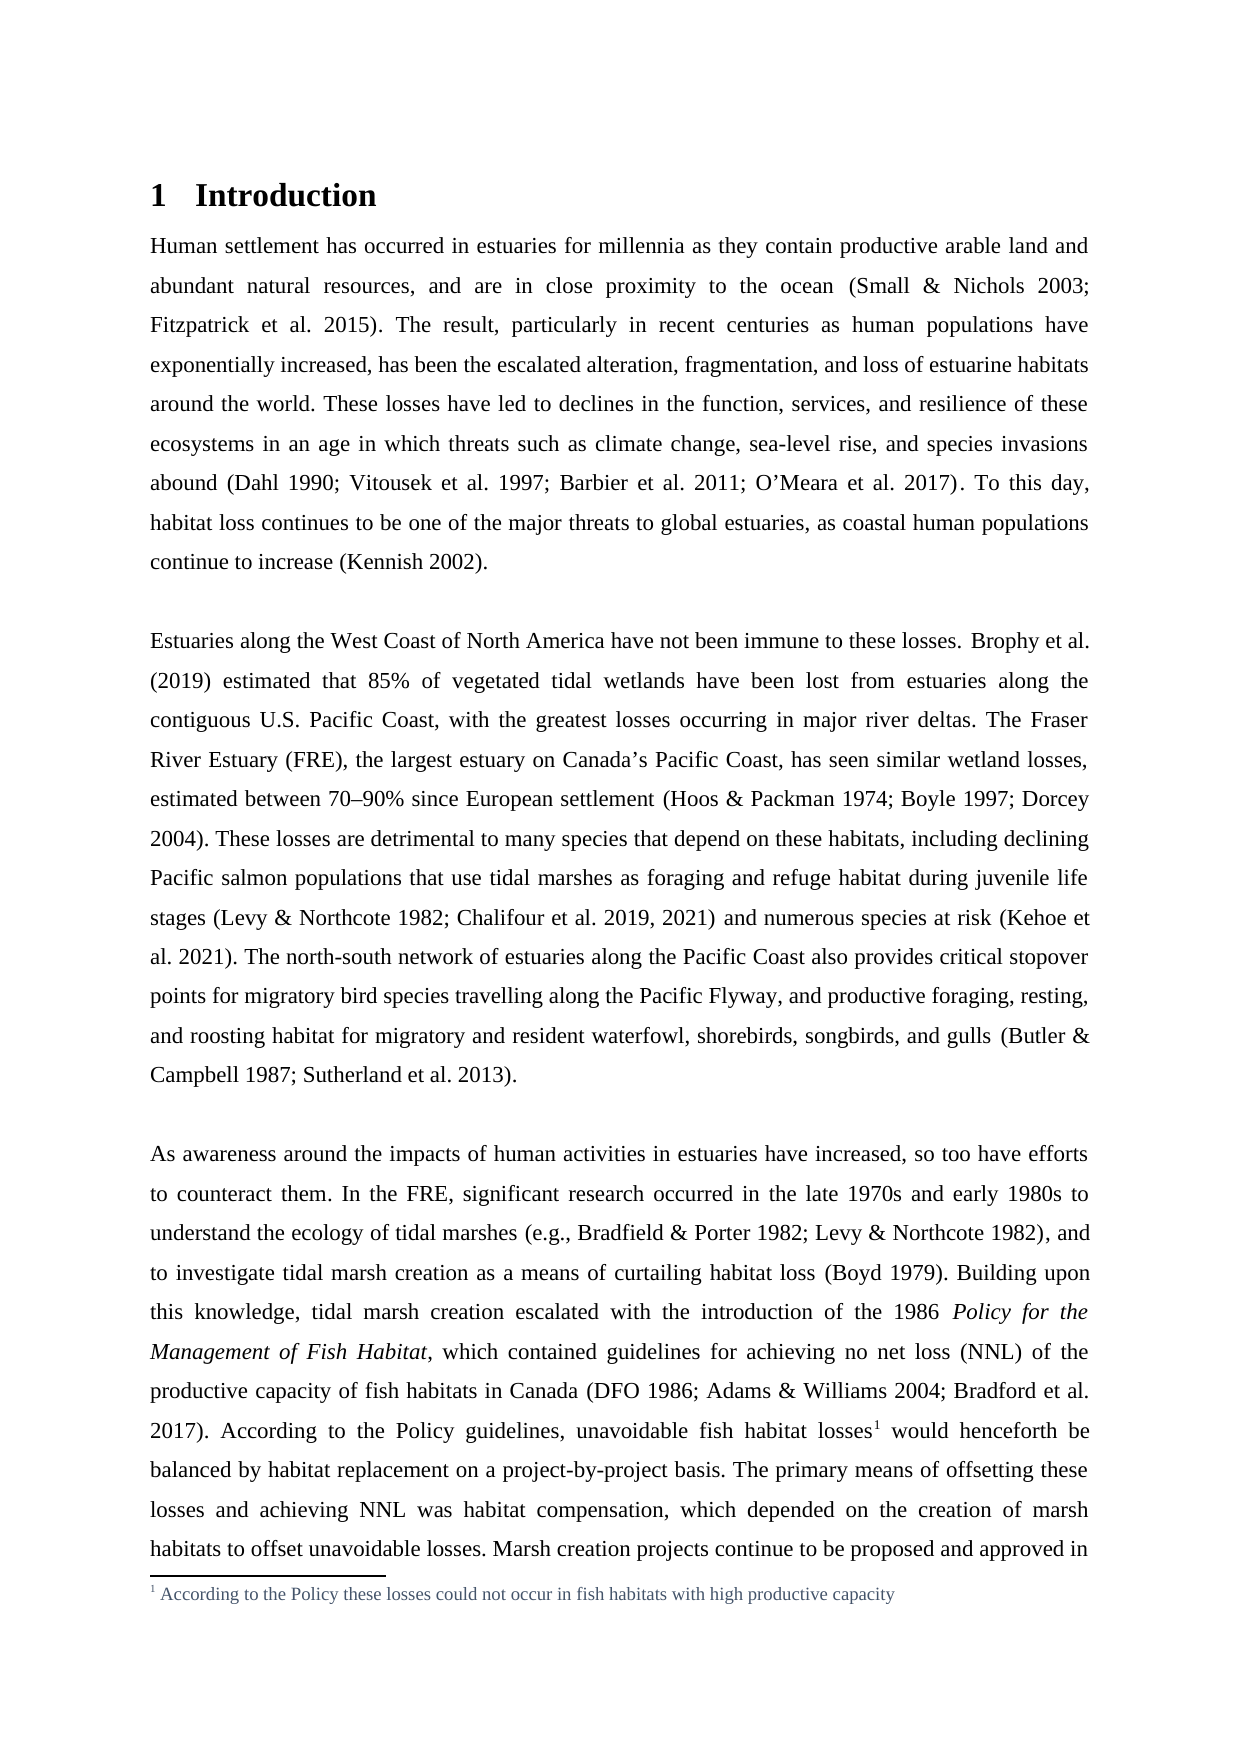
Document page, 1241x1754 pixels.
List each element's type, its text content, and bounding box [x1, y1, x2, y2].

text Human settlement has occurred in estuaries for millennia as they contain productive arable land and abundant natural resources, and are in close proximity to the ocean (Small & Nichols 2003; Fitzpatrick et al. 2015). The result, particularly in recent centuries as human populations have exponentially increased, has been the escalated alteration, fragmentation, and loss of estuarine habitats around the world. These losses have led to declines in the function, services, and resilience of these ecosystems in an age in which threats such as climate change, sea-level rise, and species invasions abound (Dahl 1990; Vitousek et al. 1997; Barbier et al. 2011; O’Meara et al. 2017). To this day, habitat loss continues to be one of the major threats to global estuaries, as coastal human populations continue to increase (Kennish 2002). [150, 232, 1090, 575]
subtitle Introduction [150, 175, 1090, 213]
text Estuaries along the West Coast of North America have not been immune to these losses. Brophy et al. (2019) estimated that 85% of vegetated tidal wetlands have been lost from estuaries along the contiguous U.S. Pacific Coast, with the greatest losses occurring in major river deltas. The Fraser River Estuary (FRE), the largest estuary on Canada’s Pacific Coast, has seen similar wetland losses, estimated between 70–90% since European settlement (Hoos & Packman 1974; Boyle 1997; Dorcey 2004). These losses are detrimental to many species that depend on these habitats, including declining Pacific salmon populations that use tidal marshes as foraging and refuge habitat during juvenile life stages (Levy & Northcote 1982; Chalifour et al. 2019, 2021) and numerous species at risk (Kehoe et al. 2021). The north-south network of estuaries along the Pacific Coast also provides critical stopover points for migratory bird species travelling along the Pacific Flyway, and productive foraging, resting, and roosting habitat for migratory and resident waterfowl, shorebirds, songbirds, and gulls (Butler & Campbell 1987; Sutherland et al. 2013). [150, 627, 1090, 1088]
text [150, 1141, 1090, 1562]
